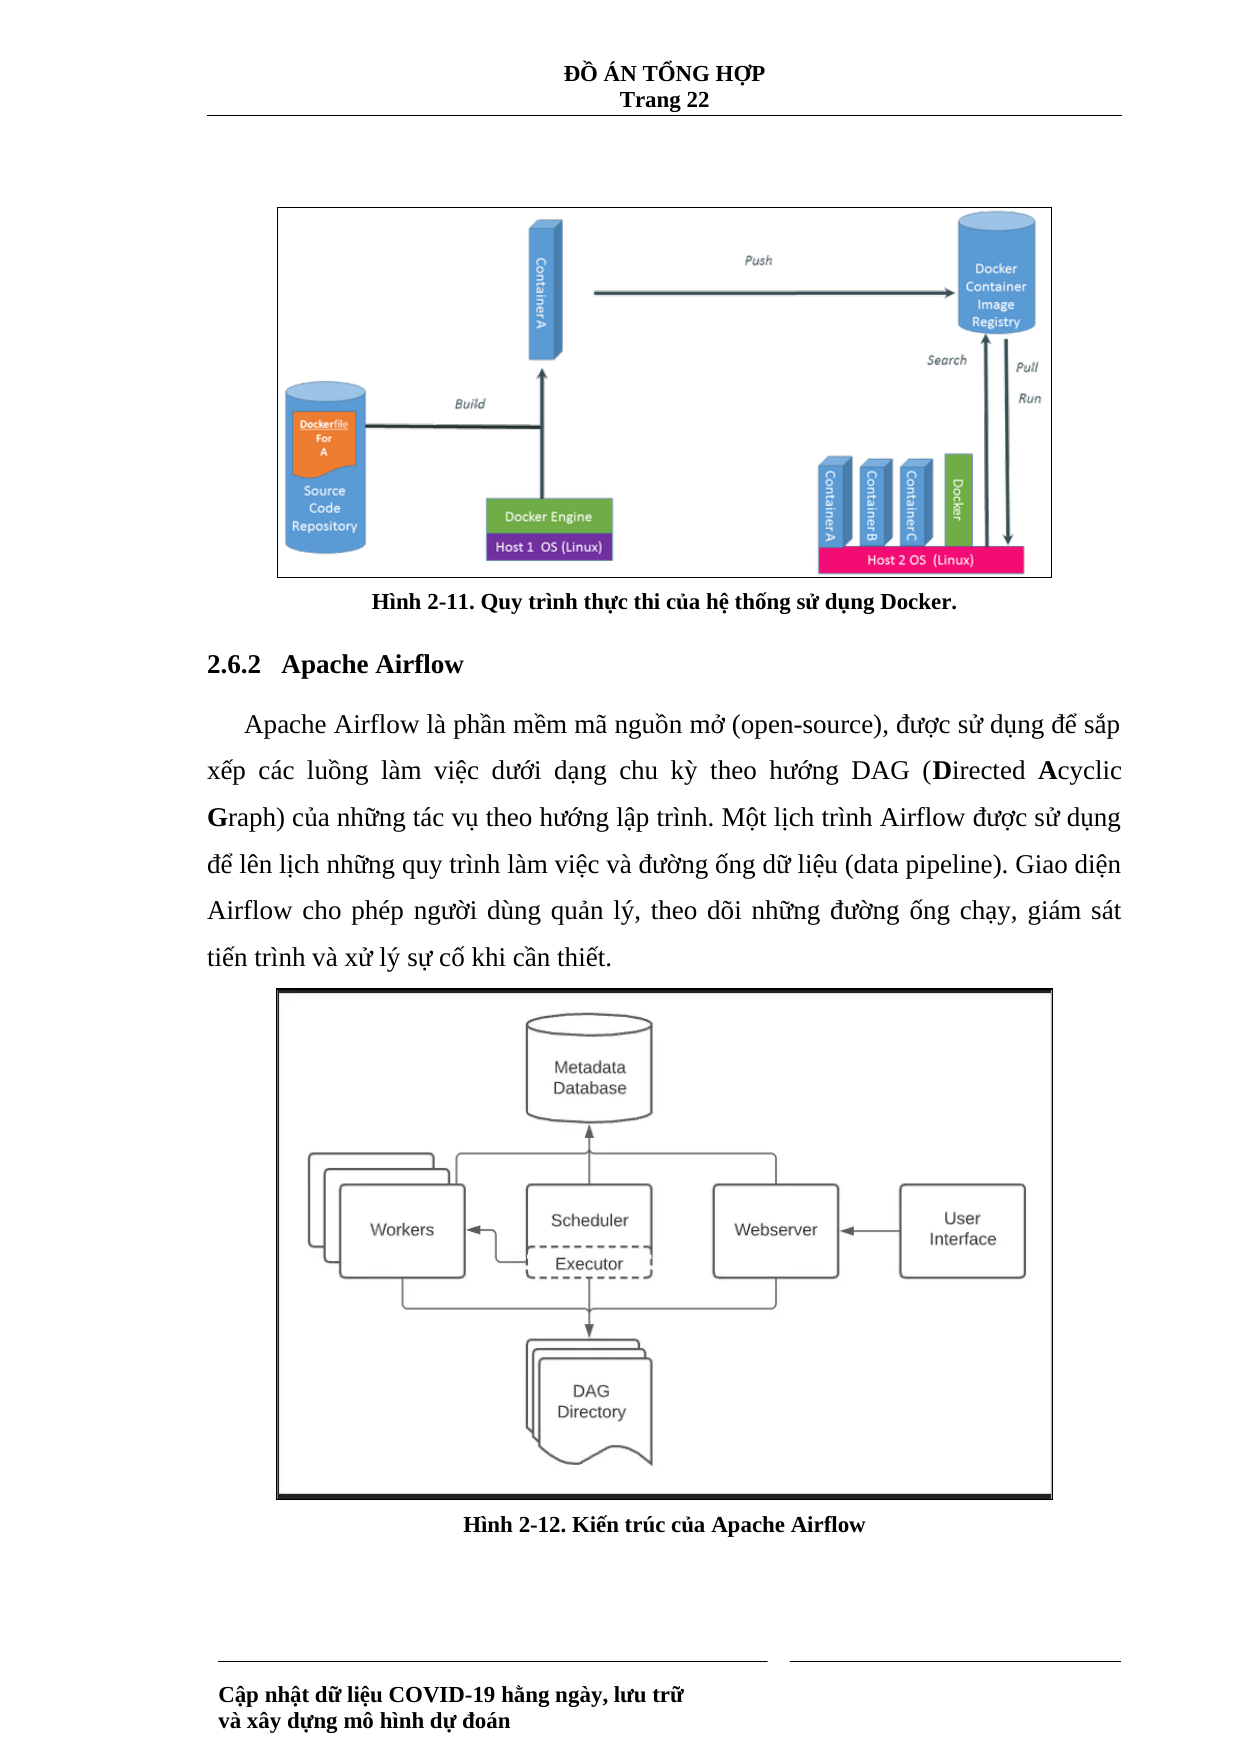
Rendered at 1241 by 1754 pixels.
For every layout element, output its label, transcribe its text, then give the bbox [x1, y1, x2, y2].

text Hình 2-9. Quy trình thực thi của hệ thống sử dụng Docker. [207, 588, 1122, 615]
text Apache Airflow là phần mềm mã nguồn mở (open-source), được sử dụng để sắp xếp các luồng làm việc dưới dạng chu kỳ theo hướng DAG (Directed Acyclic Graph) của những tác vụ theo hướng lập trình. Một lịch trình Airflow được sử dụng để lên lịch những quy trình làm việc và đường ống dữ liệu (data pipeline). Giao diện Airflow cho phép người dùng quản lý, theo dõi những đường ống chạy, giám sát tiến trình và xử lý sự cố khi cần thiết. [207, 708, 1122, 972]
subtitle Apache Airflow [207, 649, 1122, 680]
picture [278, 208, 1051, 577]
picture [277, 990, 1052, 1499]
text Hình 2-10. Kiến trúc của Apache Airflow [207, 1511, 1122, 1537]
